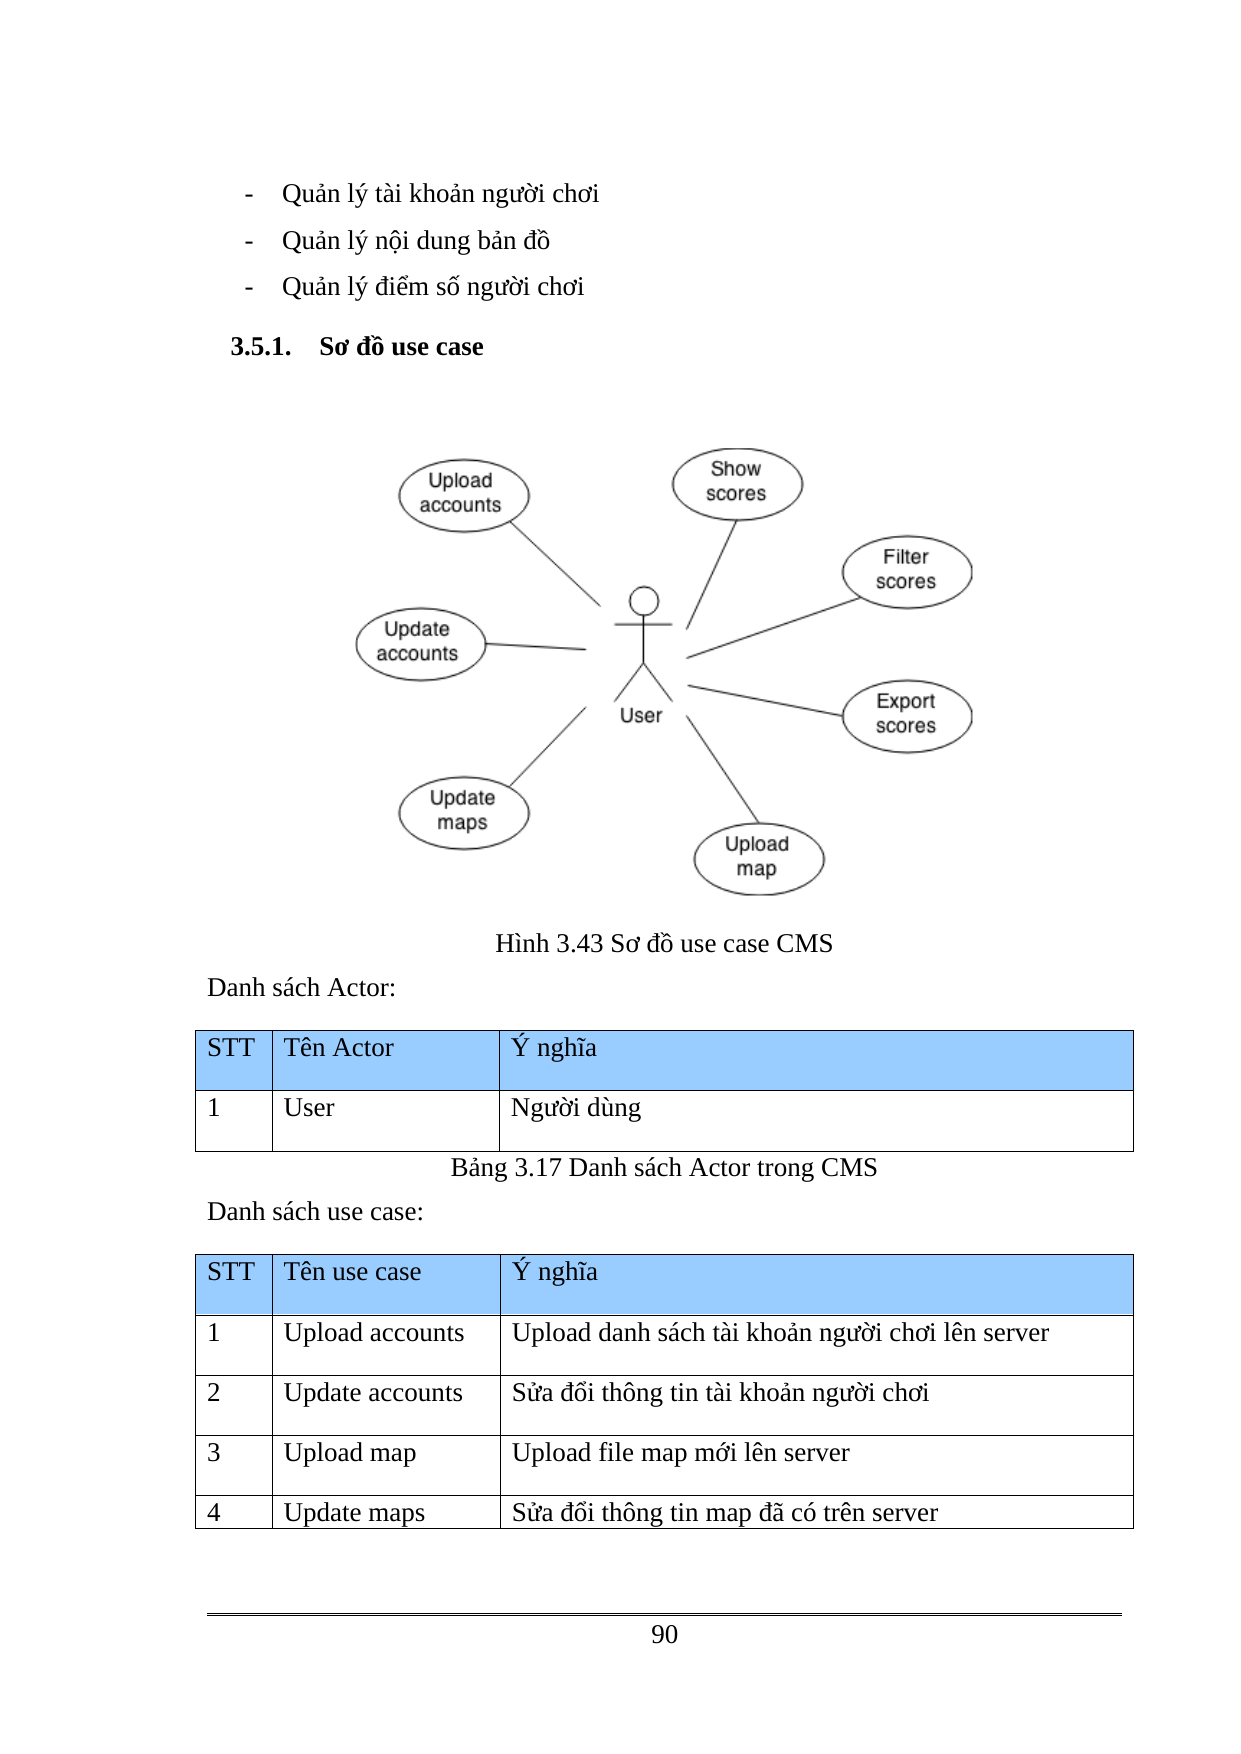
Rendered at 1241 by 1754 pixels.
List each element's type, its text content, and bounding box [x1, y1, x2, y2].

subtitle Sơ đồ use case [230, 330, 1122, 361]
table_header Tên Actor [273, 1031, 499, 1090]
table_header Tên use case [273, 1255, 500, 1314]
table_cell 1 [196, 1316, 272, 1375]
table_header STT [196, 1255, 272, 1314]
table_cell Upload accounts [273, 1316, 500, 1375]
table_cell Upload file map mới lên server [501, 1436, 1133, 1495]
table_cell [501, 1496, 1133, 1527]
table_cell Update maps [273, 1496, 500, 1527]
table_cell 4 [196, 1496, 272, 1527]
text Danh sách use case: [207, 1195, 1122, 1226]
table_header STT [196, 1031, 272, 1090]
list Quản lý tài khoản người chơi [244, 177, 1122, 208]
table_cell 2 [196, 1376, 272, 1435]
table_cell Người dùng [500, 1091, 1133, 1151]
table_cell 1 [196, 1091, 272, 1151]
table_cell Upload map [273, 1436, 500, 1495]
list Quản lý điểm số người chơi [244, 271, 1122, 302]
picture [355, 448, 974, 900]
text Danh sách Actor: [207, 971, 1122, 1002]
table_header Ý nghĩa [501, 1255, 1133, 1314]
table_cell Update accounts [273, 1376, 500, 1435]
table_cell Sửa đổi thông tin tài khoản người chơi [501, 1376, 1133, 1435]
list Quản lý nội dung bản đồ [244, 224, 1122, 255]
table_cell User [273, 1091, 499, 1151]
table_cell 3 [196, 1436, 272, 1495]
table_cell Upload danh sách tài khoản người chơi lên server [501, 1316, 1133, 1375]
table_header Ý nghĩa [500, 1031, 1133, 1090]
